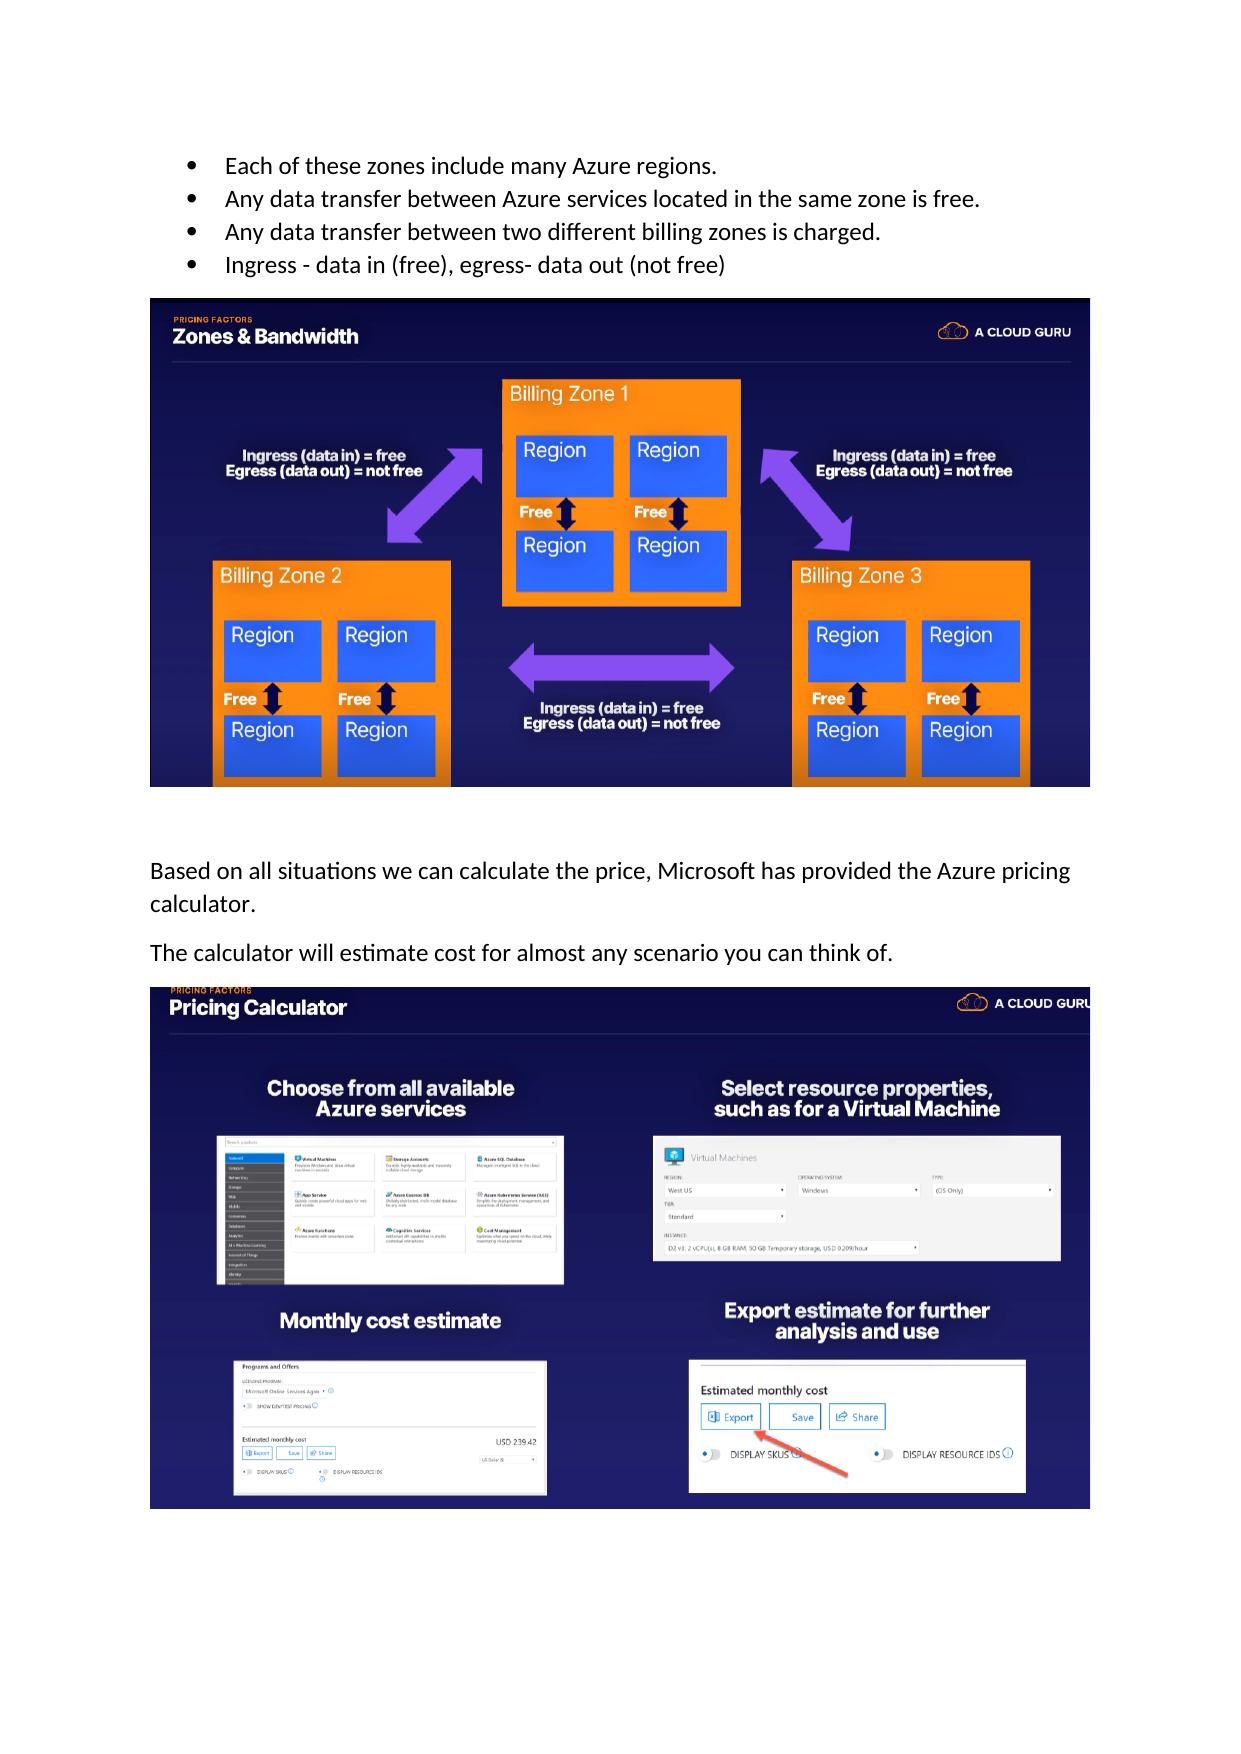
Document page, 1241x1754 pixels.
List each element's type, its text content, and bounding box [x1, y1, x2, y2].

picture [150, 298, 1091, 787]
list Ingress - data in (free), egress- data out (not free) [187, 249, 1090, 279]
list Any data transfer between Azure services located in the same zone is free. [187, 183, 1090, 213]
text The calculator will estimate cost for almost any scenario you can think of. [150, 938, 1090, 968]
text Based on all situations we can calculate the price, Microsoft has provided the Azure pricing calculator. [150, 855, 1090, 918]
picture [150, 987, 1091, 1509]
list Each of these zones include many Azure regions. [187, 150, 1090, 181]
list Any data transfer between two different billing zones is charged. [187, 216, 1090, 246]
